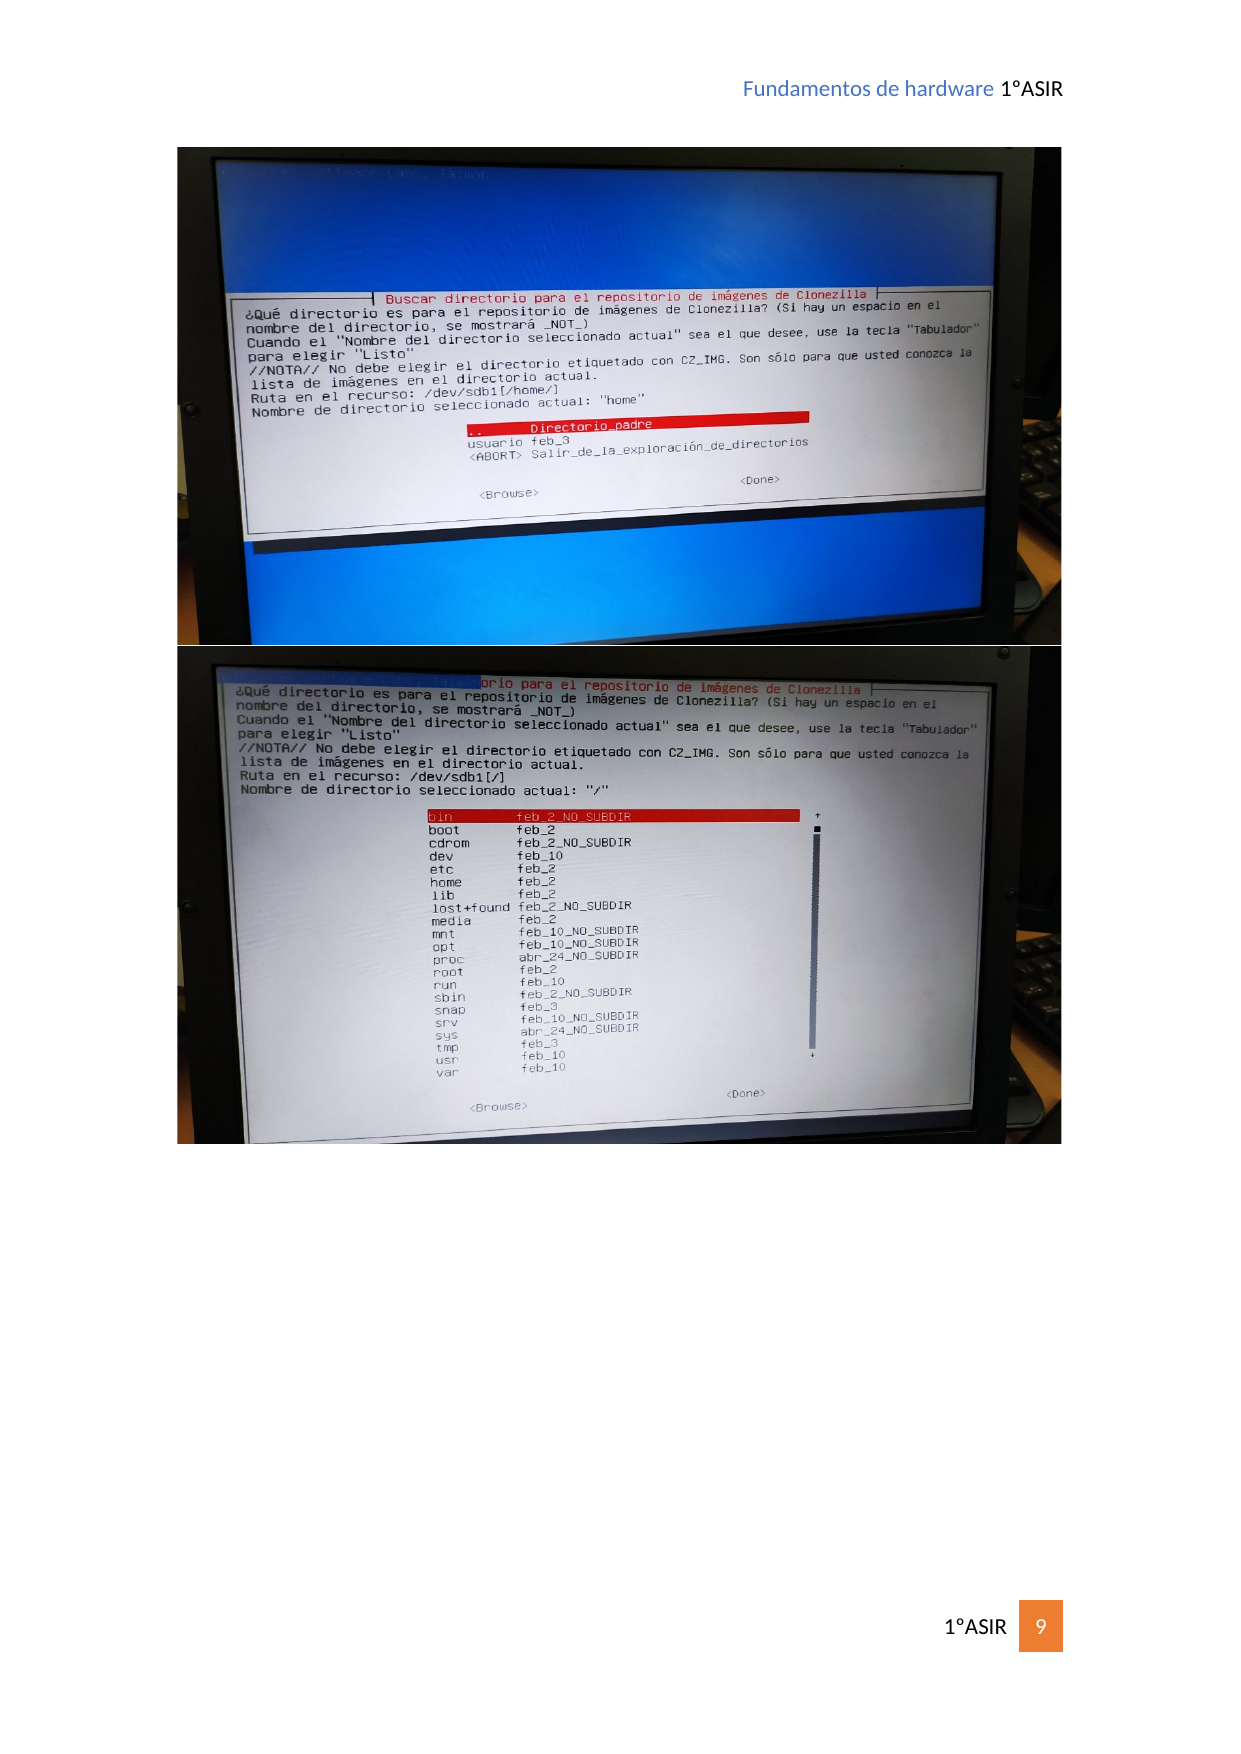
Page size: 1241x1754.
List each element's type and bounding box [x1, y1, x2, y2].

picture [177, 646, 1062, 1144]
picture [177, 147, 1062, 645]
